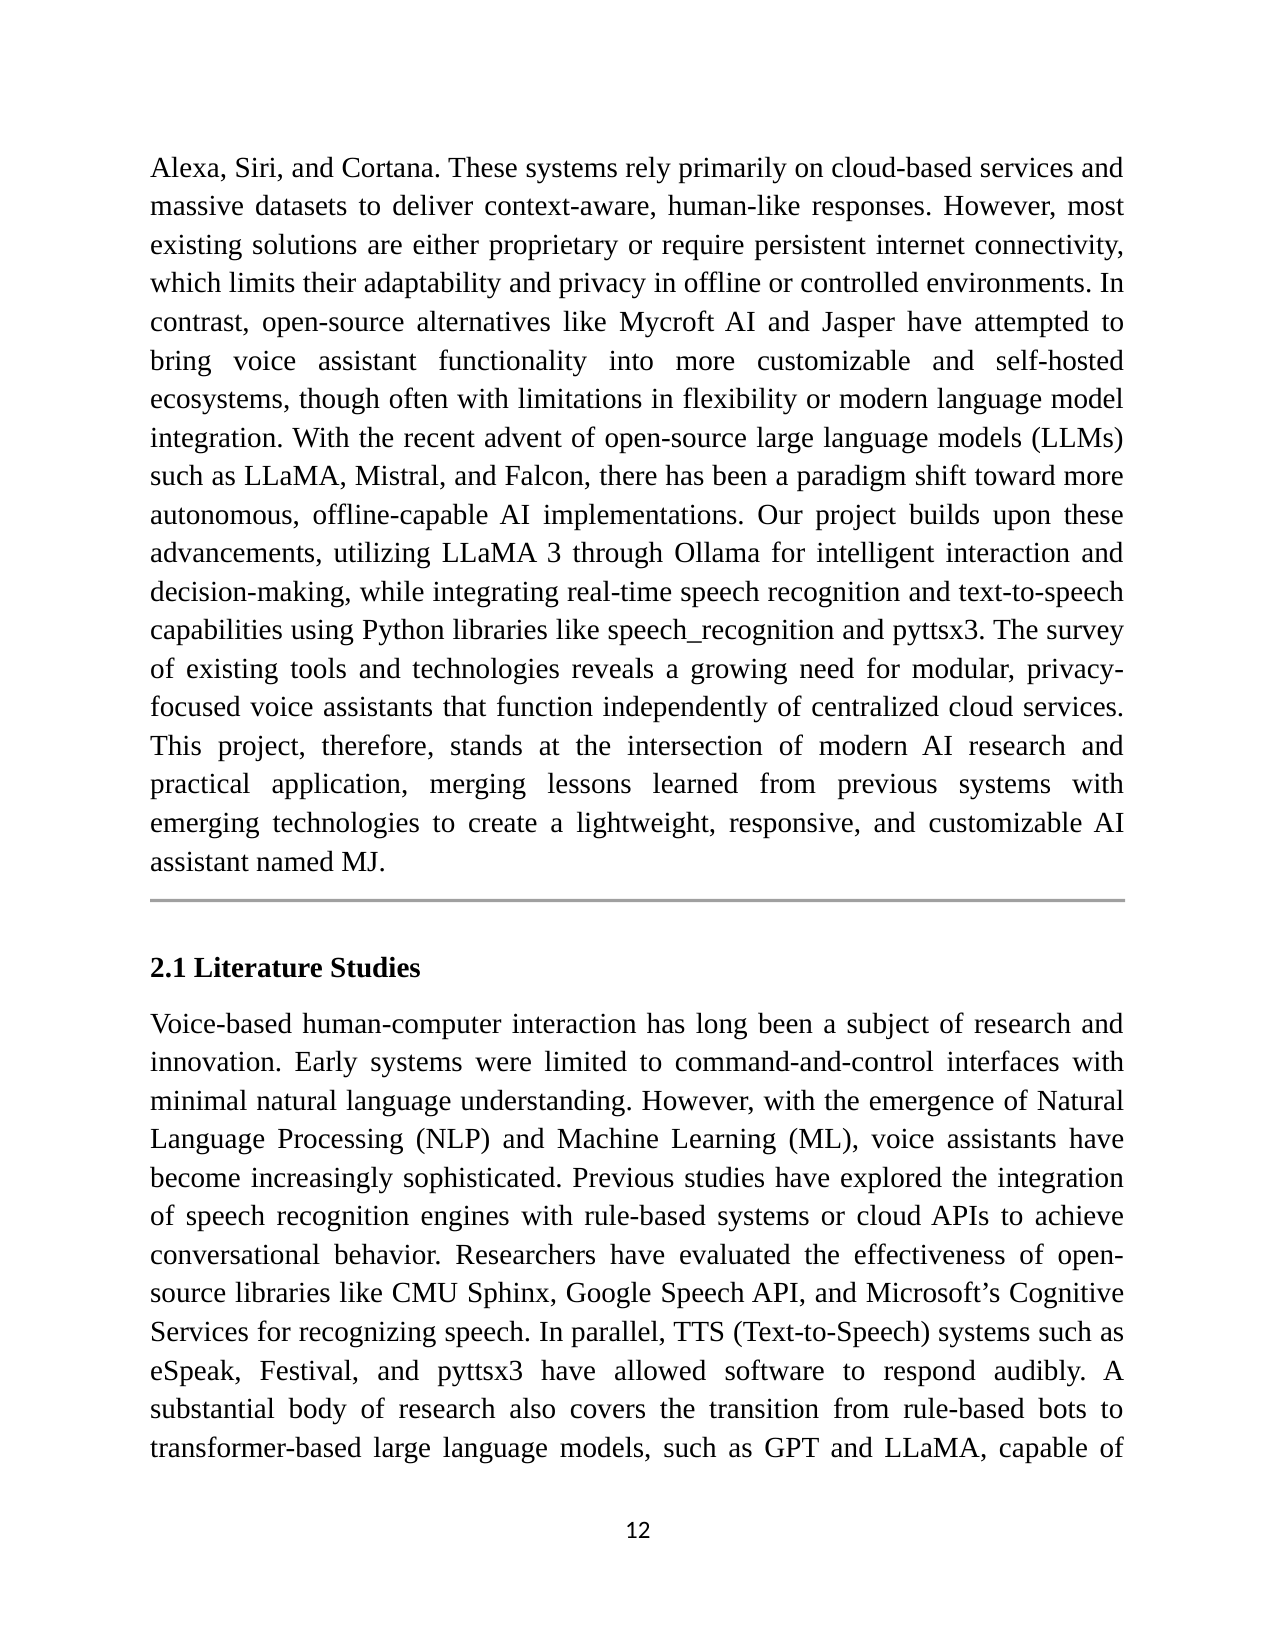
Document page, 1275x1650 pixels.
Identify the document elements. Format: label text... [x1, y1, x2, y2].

text 2.1 Literature Studies [150, 951, 1125, 984]
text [150, 150, 1125, 877]
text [150, 1006, 1125, 1463]
